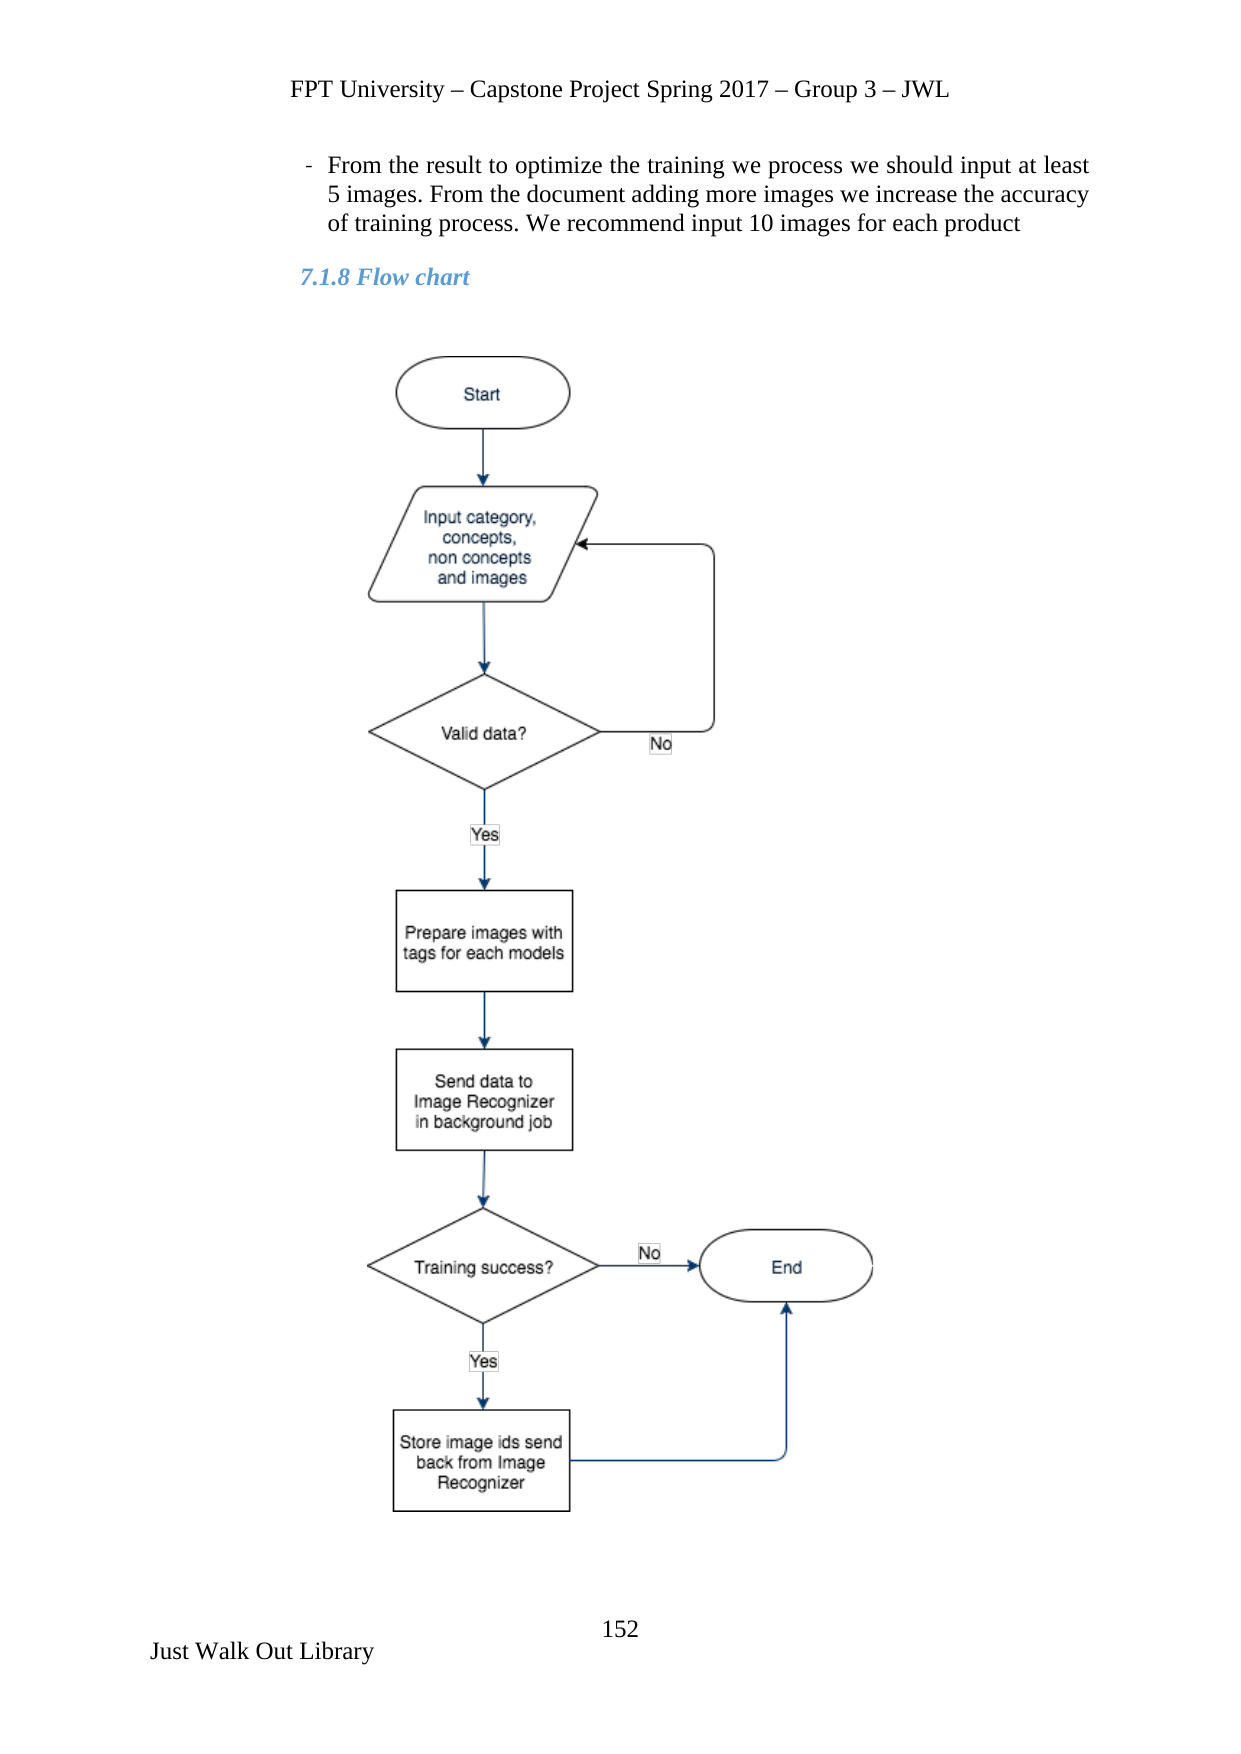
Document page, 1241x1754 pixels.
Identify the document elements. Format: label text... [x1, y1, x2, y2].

list From the result to optimize the training we process we should input at least 5 images. From the document adding more images we increase the accuracy of training process. We recommend input 10 images for each product [304, 150, 1090, 237]
subtitle Flow chart [300, 262, 1090, 291]
